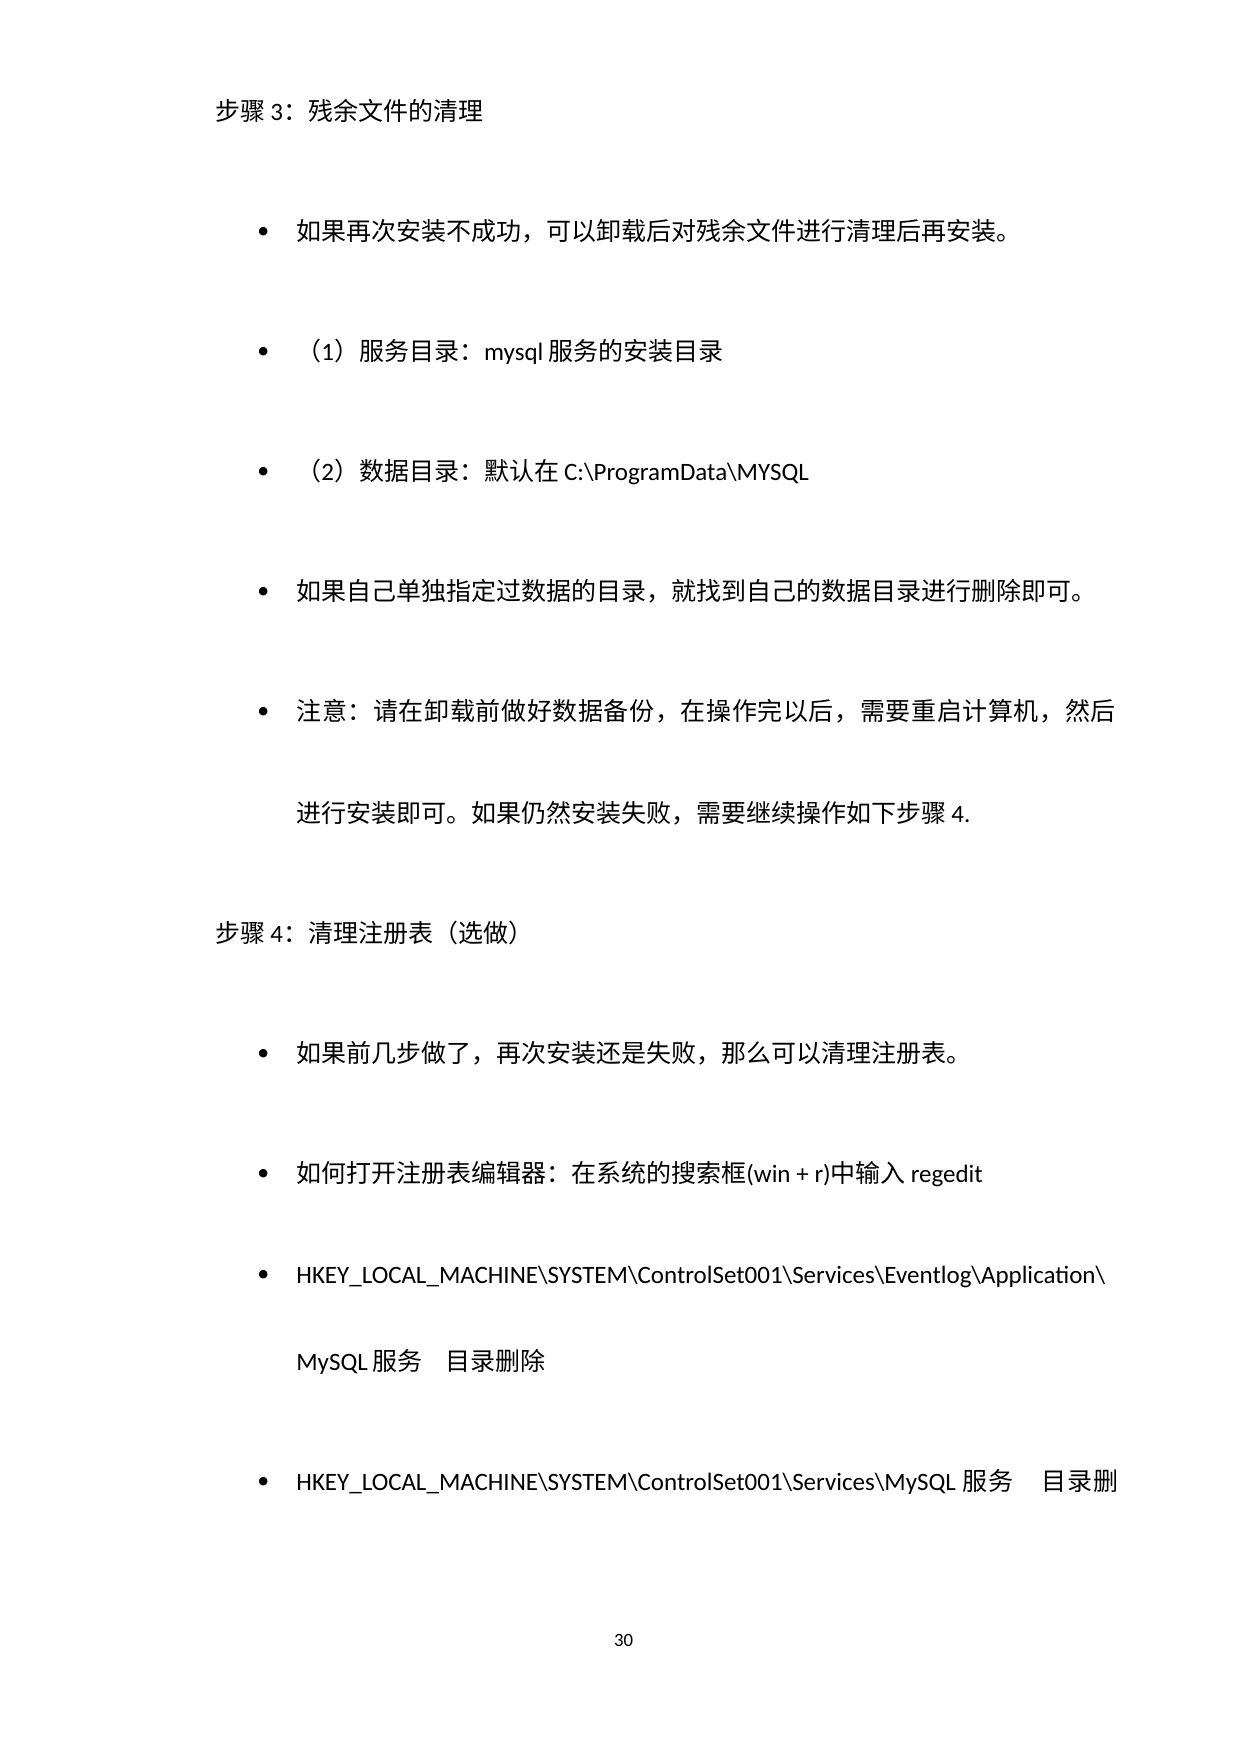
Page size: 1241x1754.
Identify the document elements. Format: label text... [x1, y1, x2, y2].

list HKEY_LOCAL_MACHINE\SYSTEM\ControlSet001\Services\Eventlog\Application\MySQL服务 目录删除 [259, 1258, 1118, 1393]
list （1）服务目录：mysql服务的安装目录 [259, 316, 1118, 384]
subtitle 步骤3：残余文件的清理 [215, 76, 1118, 144]
list 如果前几步做了，再次安装还是失败，那么可以清理注册表。 [259, 1018, 1118, 1086]
list 注意：请在卸载前做好数据备份，在操作完以后，需要重启计算机，然后进行安装即可。如果仍然安装失败，需要继续操作如下步骤4. [259, 676, 1118, 846]
list 如果再次安装不成功，可以卸载后对残余文件进行清理后再安装。 [259, 196, 1118, 264]
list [259, 1446, 1118, 1513]
list 如果自己单独指定过数据的目录，就找到自己的数据目录进行删除即可。 [259, 556, 1118, 624]
subtitle 步骤4：清理注册表（选做） [215, 898, 1118, 966]
list 如何打开注册表编辑器：在系统的搜索框(win + r)中输入regedit [259, 1138, 1118, 1206]
list （2）数据目录：默认在C:\ProgramData\MYSQL [259, 436, 1118, 504]
